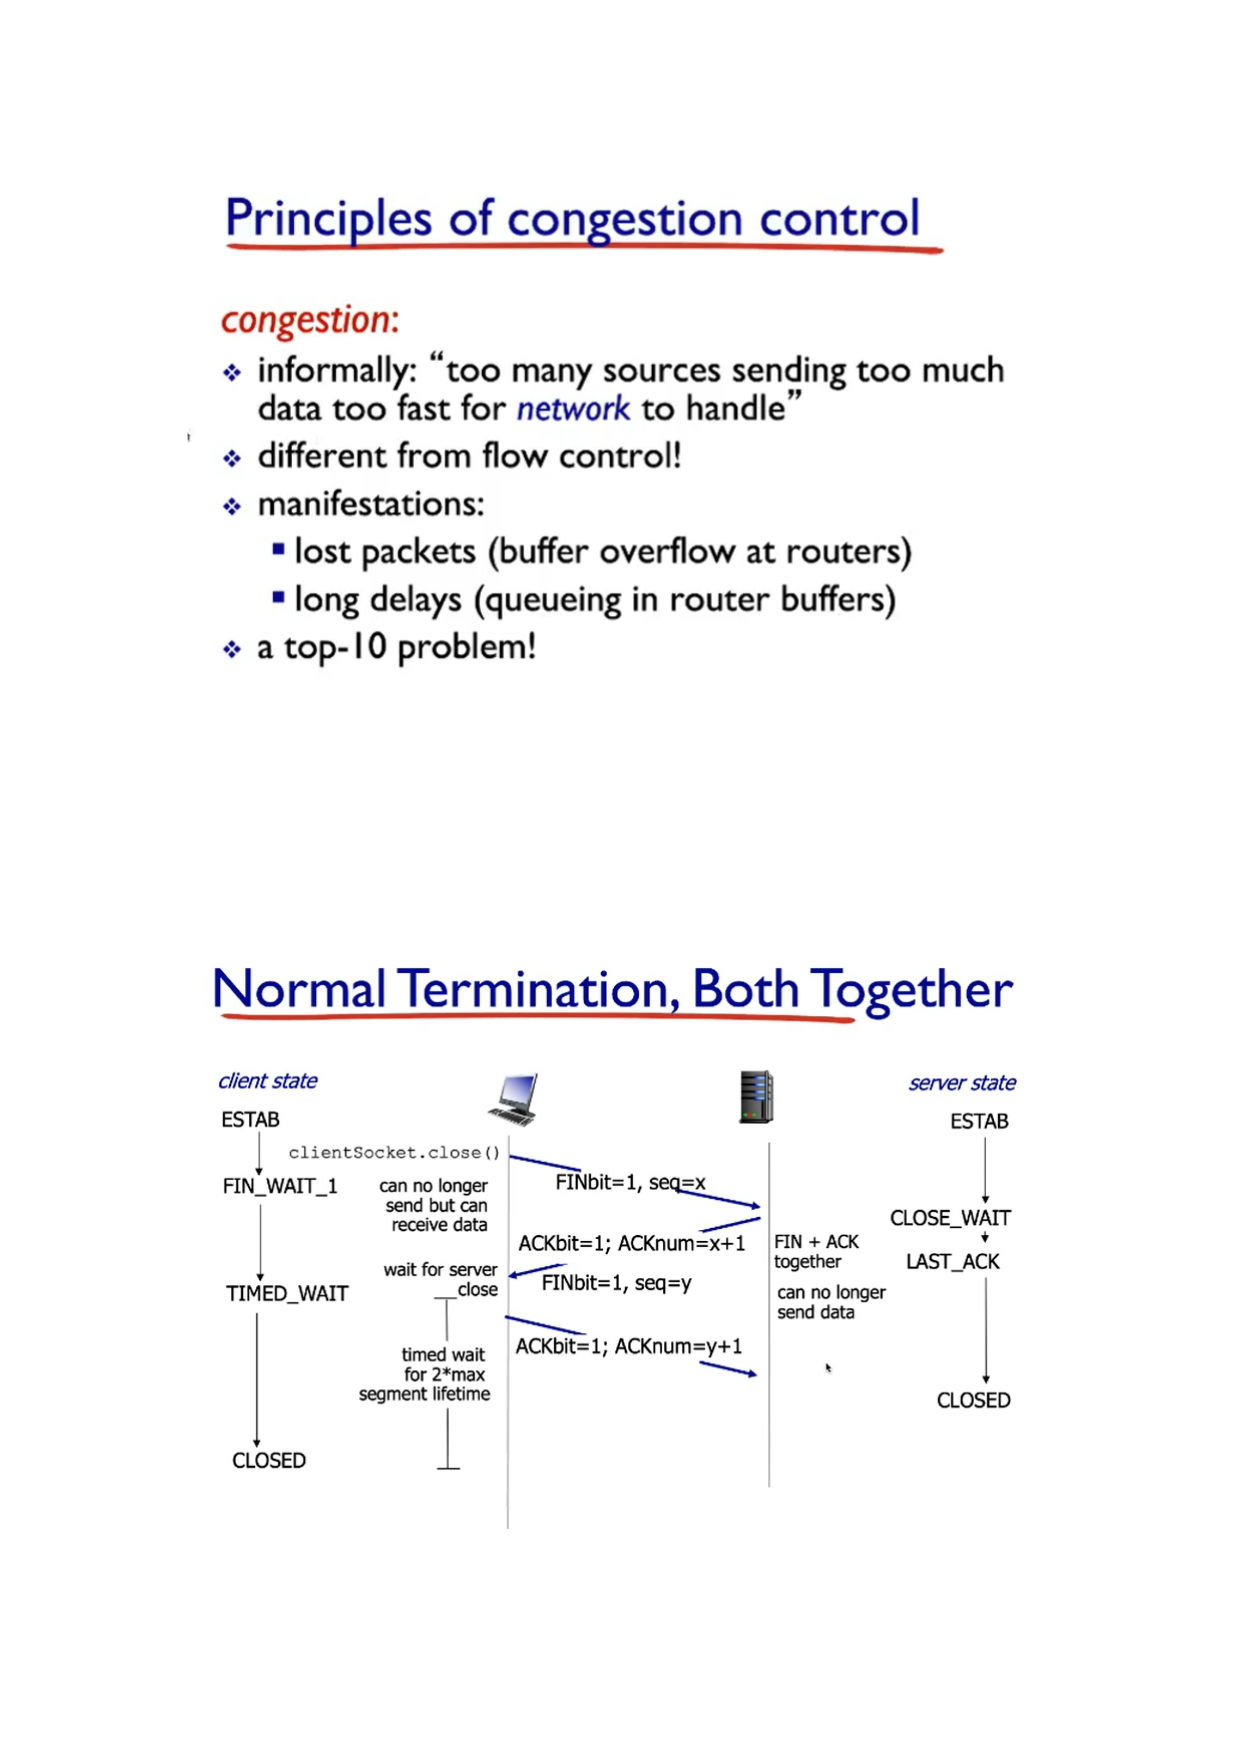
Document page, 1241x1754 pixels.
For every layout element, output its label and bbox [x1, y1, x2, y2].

picture [187, 162, 1053, 717]
picture [187, 952, 1053, 1529]
